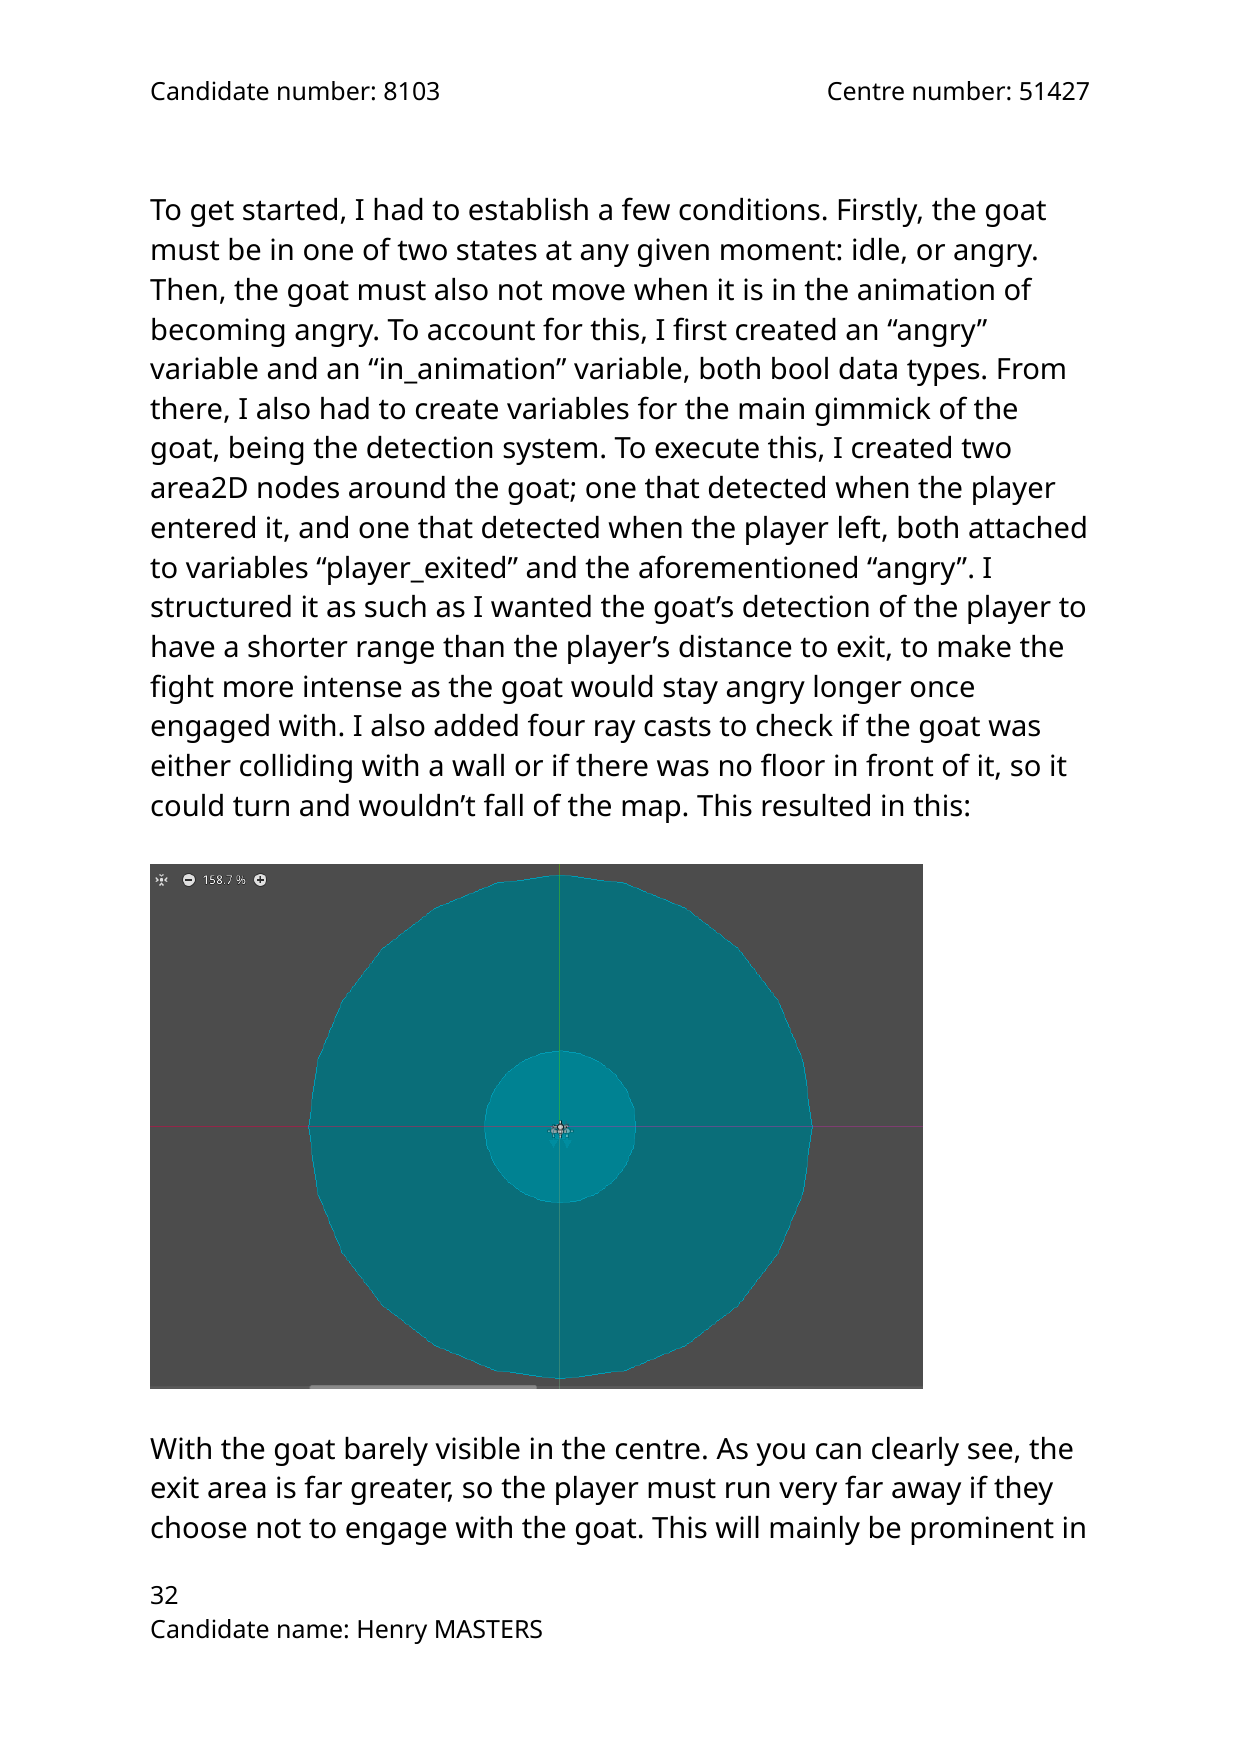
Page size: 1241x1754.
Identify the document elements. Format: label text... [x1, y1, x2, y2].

text To get started, I had to establish a few conditions. Firstly, the goat must be in one of two states at any given moment: idle, or angry. Then, the goat must also not move when it is in the animation of becoming angry. To account for this, I first created an “angry” variable and an “in_animation” variable, both bool data types. From there, I also had to create variables for the main gimmick of the goat, being the detection system. To execute this, I created two area2D nodes around the goat; one that detected when the player entered it, and one that detected when the player left, both attached to variables “player_exited” and the aforementioned “angry”. I structured it as such as I wanted the goat’s detection of the player to have a shorter range than the player’s distance to exit, to make the fight more intense as the goat would stay angry longer once engaged with. I also added four ray casts to check if the goat was either colliding with a wall or if there was no floor in front of it, so it could turn and wouldn’t fall of the map. This resulted in this: [150, 190, 1090, 825]
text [150, 1428, 1090, 1547]
picture [150, 864, 923, 1389]
